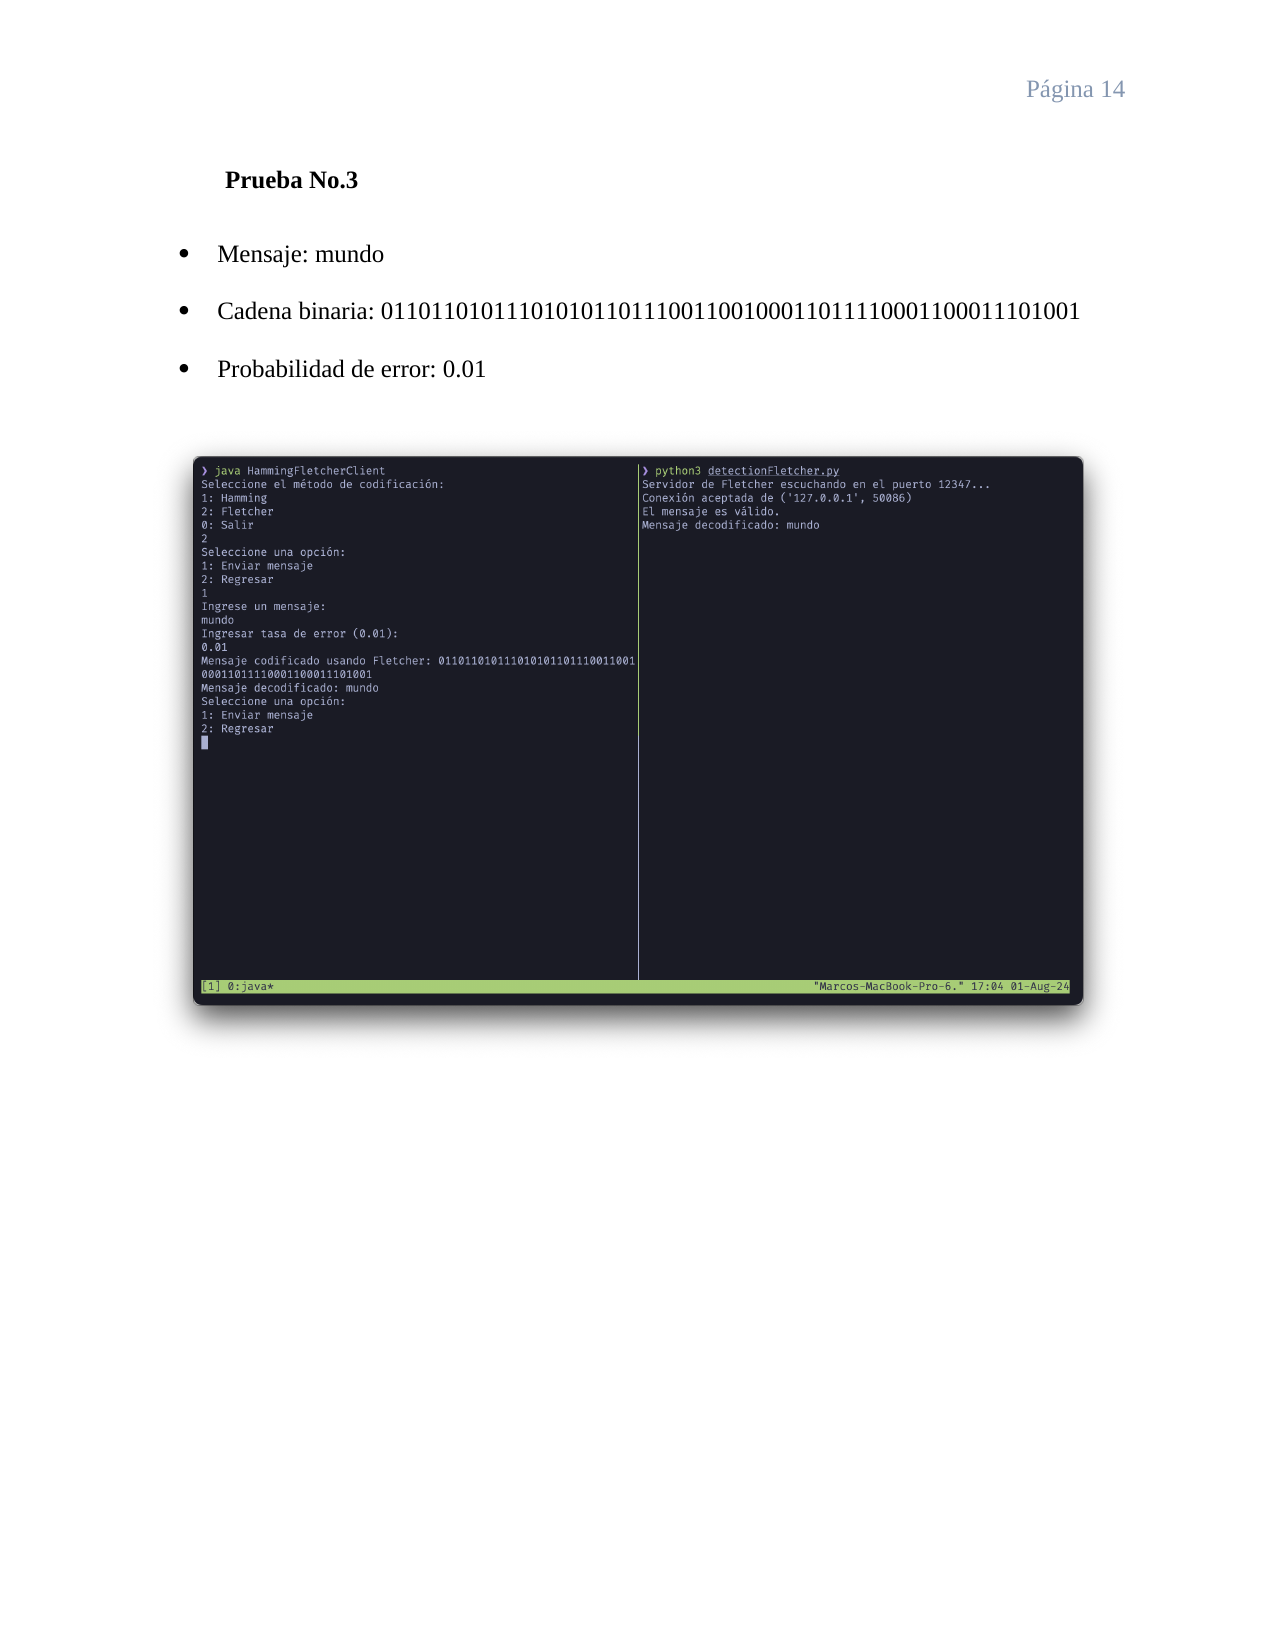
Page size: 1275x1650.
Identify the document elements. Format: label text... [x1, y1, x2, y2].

picture [150, 428, 1126, 1062]
list Cadena binaria: 01101101011101010110111001100100011011110001100011101001 [179, 296, 1125, 325]
subtitle Prueba No.3 [150, 165, 1125, 193]
list Mensaje: mundo [179, 239, 1125, 268]
list Probabilidad de error: 0.01 [179, 354, 1125, 383]
